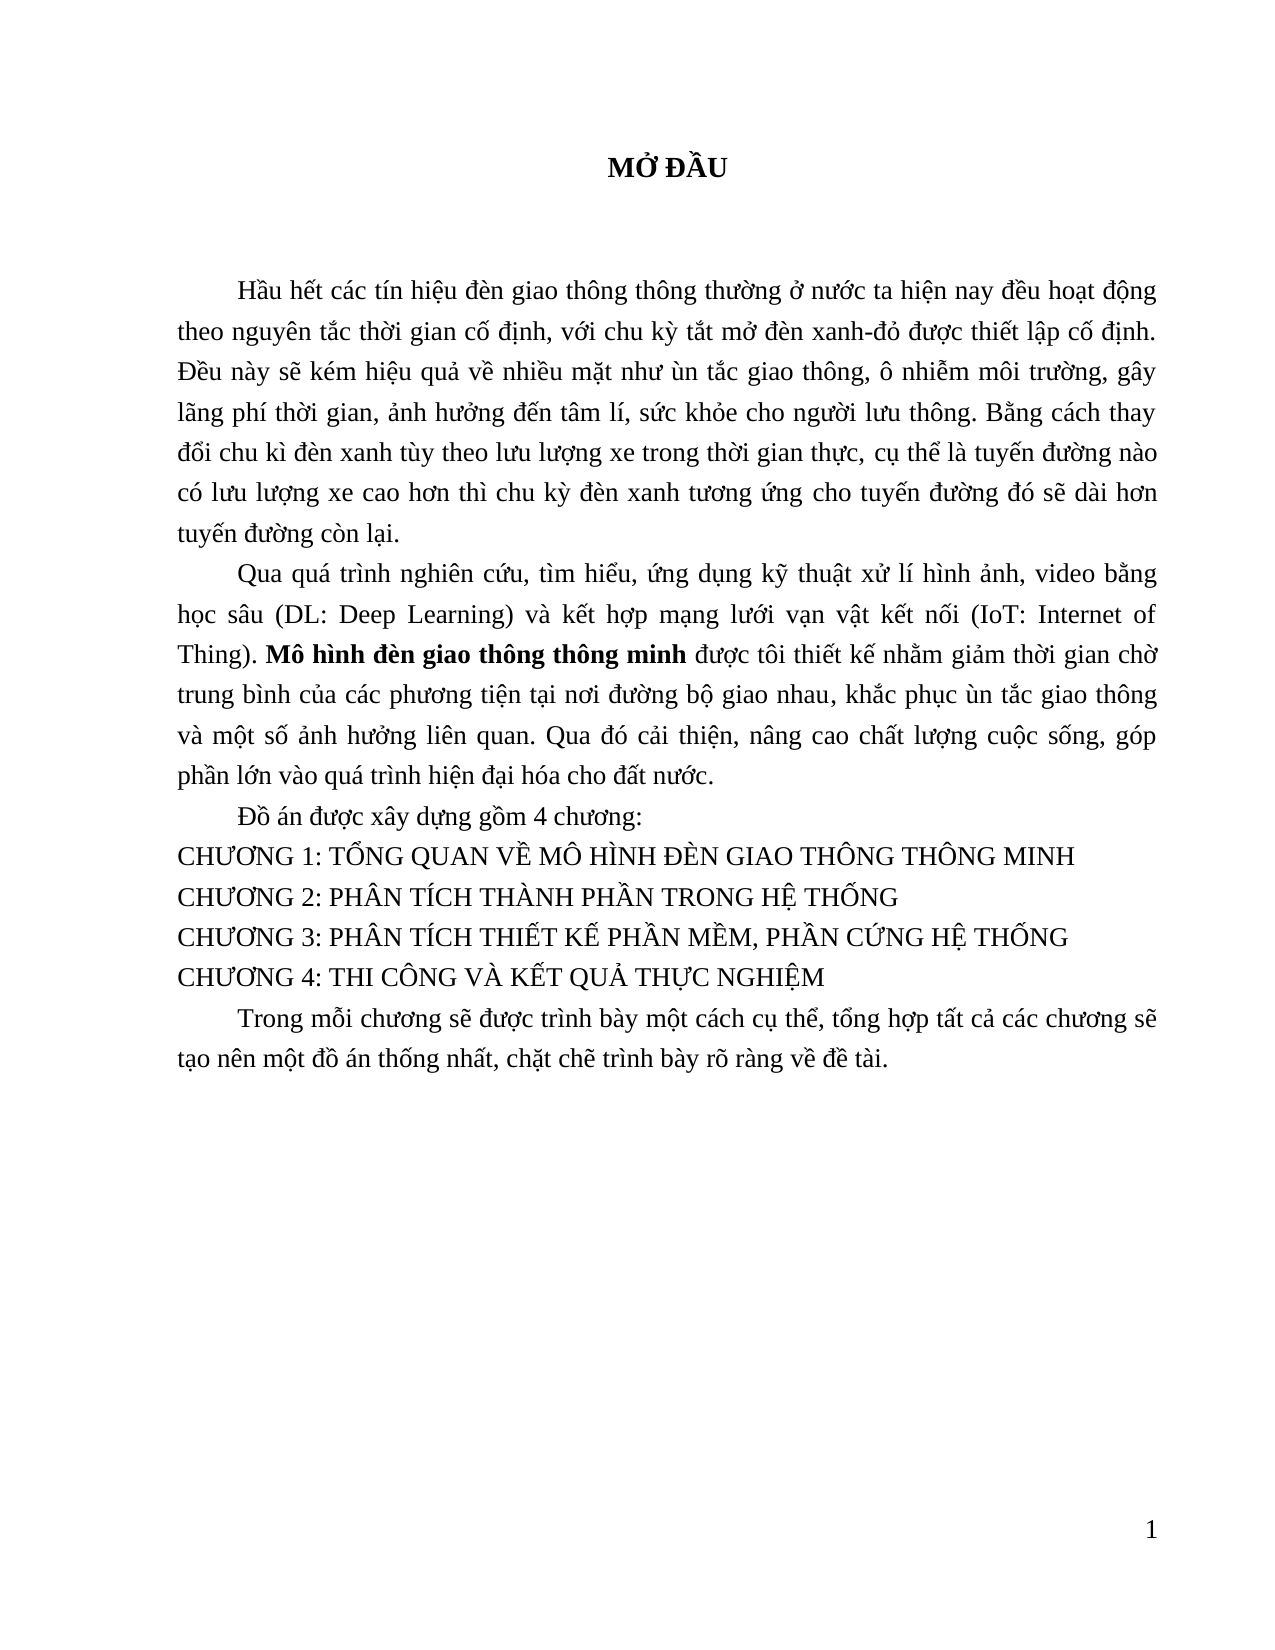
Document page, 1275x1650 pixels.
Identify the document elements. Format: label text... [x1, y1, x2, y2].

list CHƯƠNG 1: TỔNG QUAN VỀ MÔ HÌNH ĐÈN GIAO THÔNG THÔNG MINH [177, 840, 1158, 871]
text Hầu hết các tín hiệu đèn giao thông thông thường ở nước ta hiện nay đều hoạt động theo nguyên tắc thời gian cố định, với chu kỳ tắt mở đèn xanh-đỏ được thiết lập cố định. Đều này sẽ kém hiệu quả về nhiều mặt như ùn tắc giao thông, ô nhiễm môi trường, gây lãng phí thời gian, ảnh hưởng đến tâm lí, sức khỏe cho người lưu thông. Bằng cách thay đổi chu kì đèn xanh tùy theo lưu lượng xe trong thời gian thực, cụ thể là tuyến đường nào có lưu lượng xe cao hơn thì chu kỳ đèn xanh tương ứng cho tuyến đường đó sẽ dài hơn tuyến đường còn lại. [177, 274, 1158, 548]
subtitle MỞ ĐẦU [177, 150, 1158, 183]
list Trong mỗi chương sẽ được trình bày một cách cụ thể, tổng hợp tất cả các chương sẽ tạo nên một đồ án thống nhất, chặt chẽ trình bày rõ ràng về đề tài. [177, 1002, 1158, 1073]
list CHƯƠNG 2: PHÂN TÍCH THÀNH PHẦN TRONG HỆ THỐNG [177, 881, 1158, 912]
list CHƯƠNG 3: PHÂN TÍCH THIẾT KẾ PHẦN MỀM, PHẦN CỨNG HỆ THỐNG [177, 921, 1158, 952]
text Đồ án được xây dựng gồm 4 chương: [177, 800, 1158, 831]
text Qua quá trình nghiên cứu, tìm hiểu, ứng dụng kỹ thuật xử lí hình ảnh, video bằng học sâu (DL: Deep Learning) và kết hợp mạng lưới vạn vật kết nối (IoT: Internet of Thing). Mô hình đèn giao thông thông minh được tôi thiết kế nhằm giảm thời gian chờ trung bình của các phương tiện tại nơi đường bộ giao nhau, khắc phục ùn tắc giao thông và một số ảnh hưởng liên quan. Qua đó cải thiện, nâng cao chất lượng cuộc sống, góp phần lớn vào quá trình hiện đại hóa cho đất nước. [177, 557, 1158, 791]
list CHƯƠNG 4: THI CÔNG VÀ KẾT QUẢ THỰC NGHIỆM [177, 961, 1158, 993]
